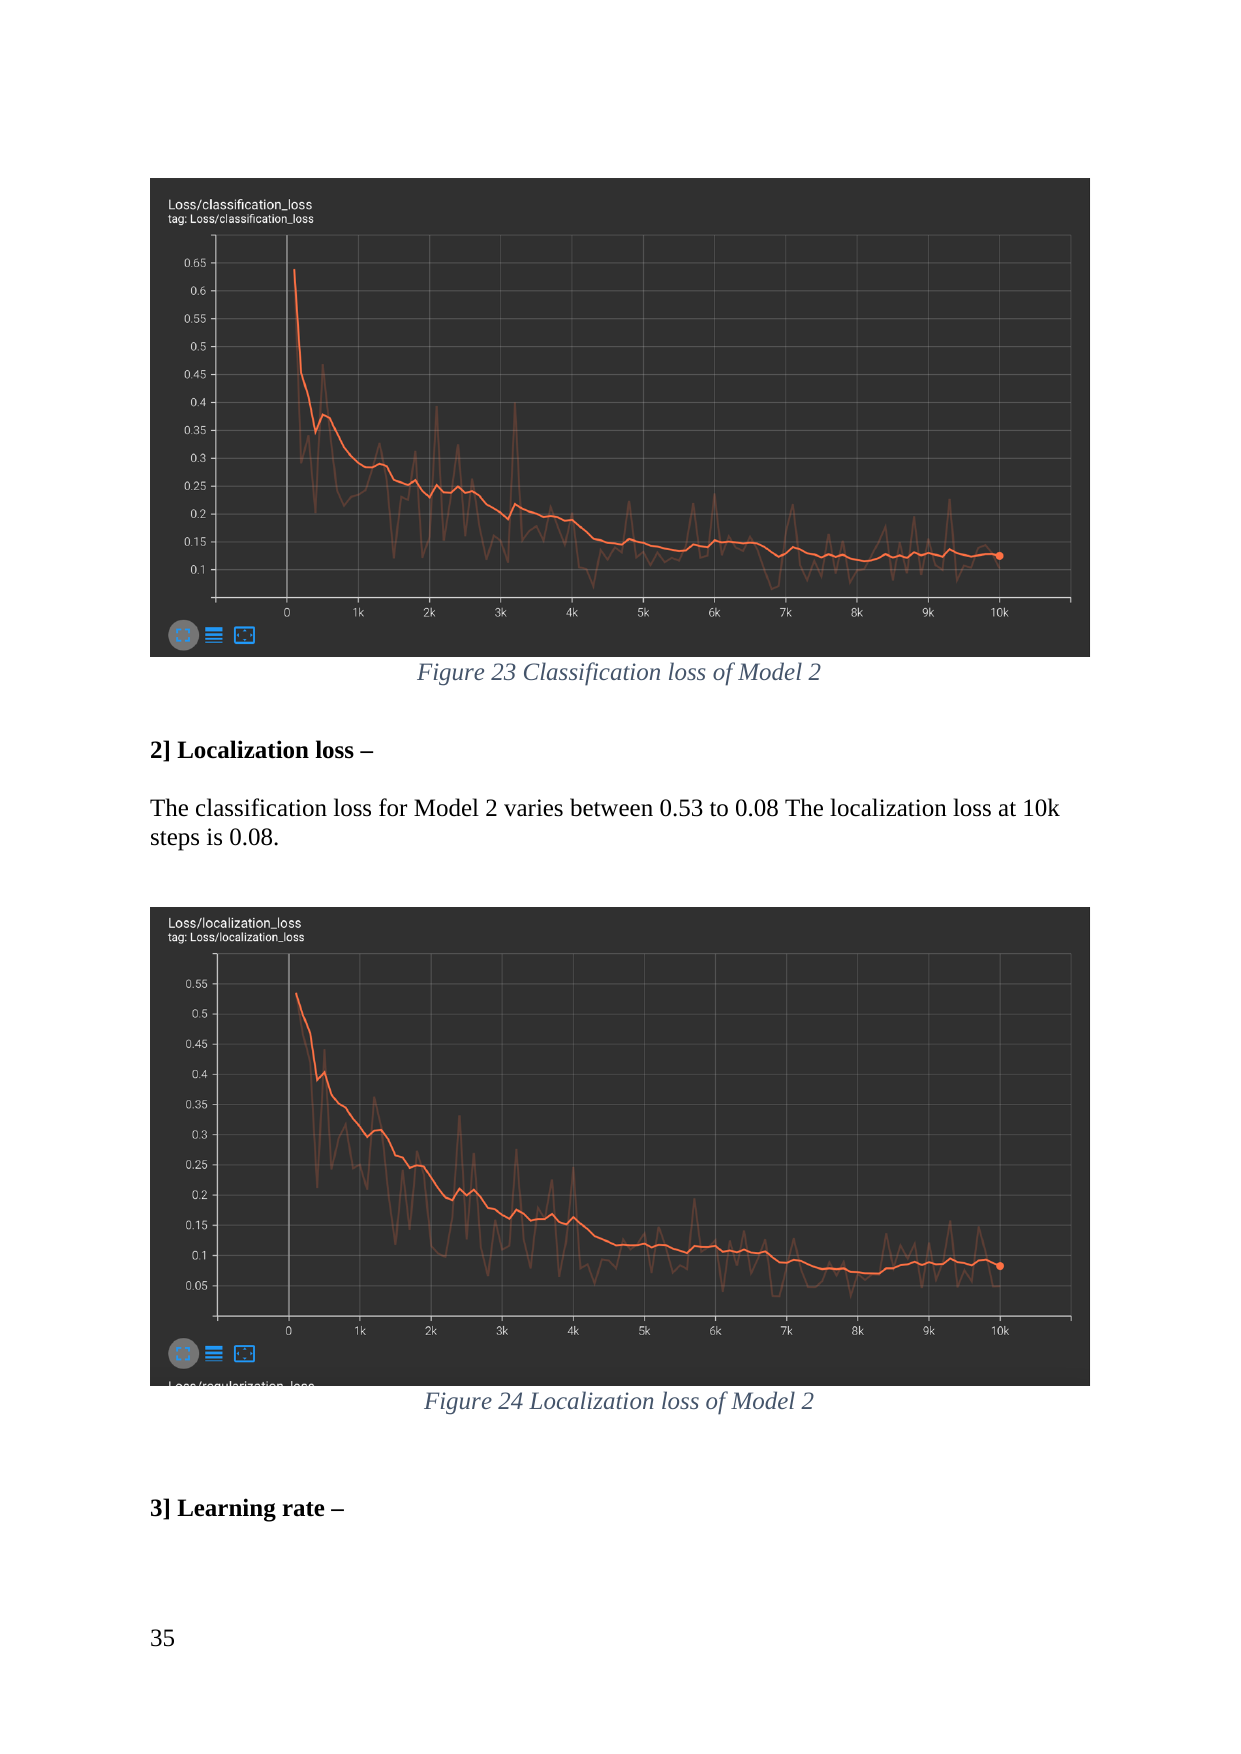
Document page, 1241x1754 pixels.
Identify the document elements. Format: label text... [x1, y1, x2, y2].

text Figure 24 Localization loss of Model 2 [150, 1386, 1090, 1415]
picture [150, 907, 1091, 1386]
text 2] Localization loss – [150, 735, 1090, 764]
picture [150, 178, 1091, 657]
text Figure 23 Classification loss of Model 2 [150, 657, 1090, 686]
text The classification loss for Model 2 varies between 0.53 to 0.08 The localization loss at 10k steps is 0.08. [150, 793, 1090, 850]
text 3] Learning rate – [150, 1493, 1090, 1522]
